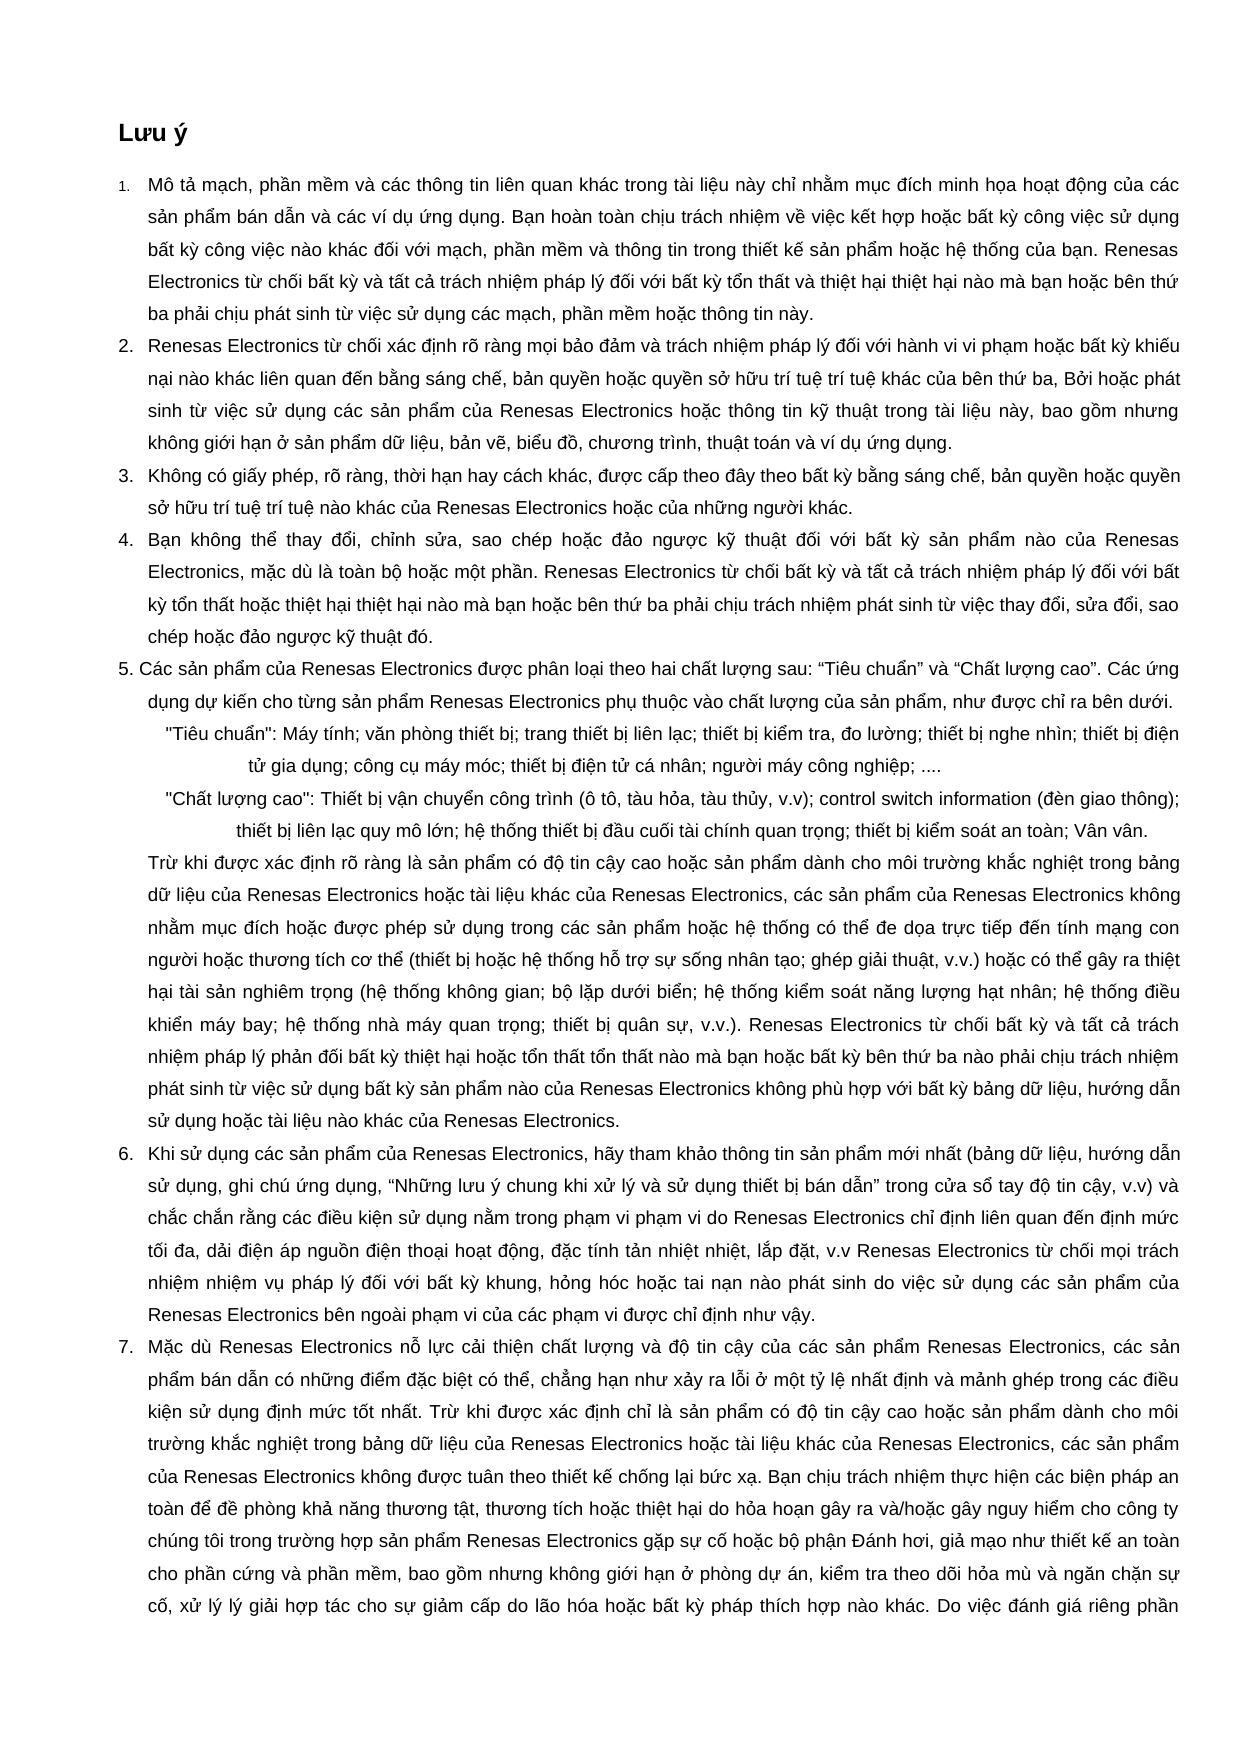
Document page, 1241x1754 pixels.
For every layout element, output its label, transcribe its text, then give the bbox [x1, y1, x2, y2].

text Lưu ý [118, 118, 1181, 147]
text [118, 1336, 1181, 1616]
text 1. Mô tả mạch, phần mềm và các thông tin liên quan khác trong tài liệu này chỉ nhằm mục đích minh họa hoạt động của các sản phẩm bán dẫn và các ví dụ ứng dụng. Bạn hoàn toàn chịu trách nhiệm về việc kết hợp hoặc bất kỳ công việc sử dụng bất kỳ công việc nào khác đối với mạch, phần mềm và thông tin trong thiết kế sản phẩm hoặc hệ thống của bạn. Renesas Electronics từ chối bất kỳ và tất cả trách nhiệm pháp lý đối với bất kỳ tổn thất và thiệt hại thiệt hại nào mà bạn hoặc bên thứ ba phải chịu phát sinh từ việc sử dụng các mạch, phần mềm hoặc thông tin này. [118, 174, 1181, 324]
text Trừ khi được xác định rõ ràng là sản phẩm có độ tin cậy cao hoặc sản phẩm dành cho môi trường khắc nghiệt trong bảng dữ liệu của Renesas Electronics hoặc tài liệu khác của Renesas Electronics, các sản phẩm của Renesas Electronics không nhằm mục đích hoặc được phép sử dụng trong các sản phẩm hoặc hệ thống có thể đe dọa trực tiếp đến tính mạng con người hoặc thương tích cơ thể (thiết bị hoặc hệ thống hỗ trợ sự sống nhân tạo; ghép giải thuật, v.v.) hoặc có thể gây ra thiệt hại tài sản nghiêm trọng (hệ thống không gian; bộ lặp dưới biển; hệ thống kiểm soát năng lượng hạt nhân; hệ thống điều khiển máy bay; hệ thống nhà máy quan trọng; thiết bị quân sự, v.v.). Renesas Electronics từ chối bất kỳ và tất cả trách nhiệm pháp lý phản đối bất kỳ thiệt hại hoặc tổn thất tổn thất nào mà bạn hoặc bất kỳ bên thứ ba nào phải chịu trách nhiệm phát sinh từ việc sử dụng bất kỳ sản phẩm nào của Renesas Electronics không phù hợp với bất kỳ bảng dữ liệu, hướng dẫn sử dụng hoặc tài liệu nào khác của Renesas Electronics. [148, 852, 1181, 1132]
text "Tiêu chuẩn": Máy tính; văn phòng thiết bị; trang thiết bị liên lạc; thiết bị kiểm tra, đo lường; thiết bị nghe nhìn; thiết bị điện tử gia dụng; công cụ máy móc; thiết bị điện tử cá nhân; người máy công nghiệp; .... [148, 723, 1181, 777]
text 5. Các sản phẩm của Renesas Electronics được phân loại theo hai chất lượng sau: “Tiêu chuẩn” và “Chất lượng cao”. Các ứng dụng dự kiến cho từng sản phẩm Renesas Electronics phụ thuộc vào chất lượng của sản phẩm, như được chỉ ra bên dưới. [118, 658, 1181, 712]
text 3. Không có giấy phép, rõ ràng, thời hạn hay cách khác, được cấp theo đây theo bất kỳ bằng sáng chế, bản quyền hoặc quyền sở hữu trí tuệ trí tuệ nào khác của Renesas Electronics hoặc của những người khác. [118, 464, 1181, 518]
text 4. Bạn không thể thay đổi, chỉnh sửa, sao chép hoặc đảo ngược kỹ thuật đối với bất kỳ sản phẩm nào của Renesas Electronics, mặc dù là toàn bộ hoặc một phần. Renesas Electronics từ chối bất kỳ và tất cả trách nhiệm pháp lý đối với bất kỳ tổn thất hoặc thiệt hại thiệt hại nào mà bạn hoặc bên thứ ba phải chịu trách nhiệm phát sinh từ việc thay đổi, sửa đổi, sao chép hoặc đảo ngược kỹ thuật đó. [118, 529, 1181, 647]
text 6. Khi sử dụng các sản phẩm của Renesas Electronics, hãy tham khảo thông tin sản phẩm mới nhất (bảng dữ liệu, hướng dẫn sử dụng, ghi chú ứng dụng, “Những lưu ý chung khi xử lý và sử dụng thiết bị bán dẫn” trong cửa sổ tay độ tin cậy, v.v) và chắc chắn rằng các điều kiện sử dụng nằm trong phạm vi phạm vi do Renesas Electronics chỉ định liên quan đến định mức tối đa, dải điện áp nguồn điện thoại hoạt động, đặc tính tản nhiệt nhiệt, lắp đặt, v.v Renesas Electronics từ chối mọi trách nhiệm nhiệm vụ pháp lý đối với bất kỳ khung, hỏng hóc hoặc tai nạn nào phát sinh do việc sử dụng các sản phẩm của Renesas Electronics bên ngoài phạm vi của các phạm vi được chỉ định như vậy. [118, 1142, 1181, 1326]
text "Chất lượng cao": Thiết bị vận chuyển công trình (ô tô, tàu hỏa, tàu thủy, v.v); control switch information (đèn giao thông); thiết bị liên lạc quy mô lớn; hệ thống thiết bị đầu cuối tài chính quan trọng; thiết bị kiểm soát an toàn; Vân vân. [118, 787, 1181, 841]
text 2. Renesas Electronics từ chối xác định rõ ràng mọi bảo đảm và trách nhiệm pháp lý đối với hành vi vi phạm hoặc bất kỳ khiếu nại nào khác liên quan đến bằng sáng chế, bản quyền hoặc quyền sở hữu trí tuệ trí tuệ khác của bên thứ ba, Bởi hoặc phát sinh từ việc sử dụng các sản phẩm của Renesas Electronics hoặc thông tin kỹ thuật trong tài liệu này, bao gồm nhưng không giới hạn ở sản phẩm dữ liệu, bản vẽ, biểu đồ, chương trình, thuật toán và ví dụ ứng dụng. [118, 335, 1181, 454]
